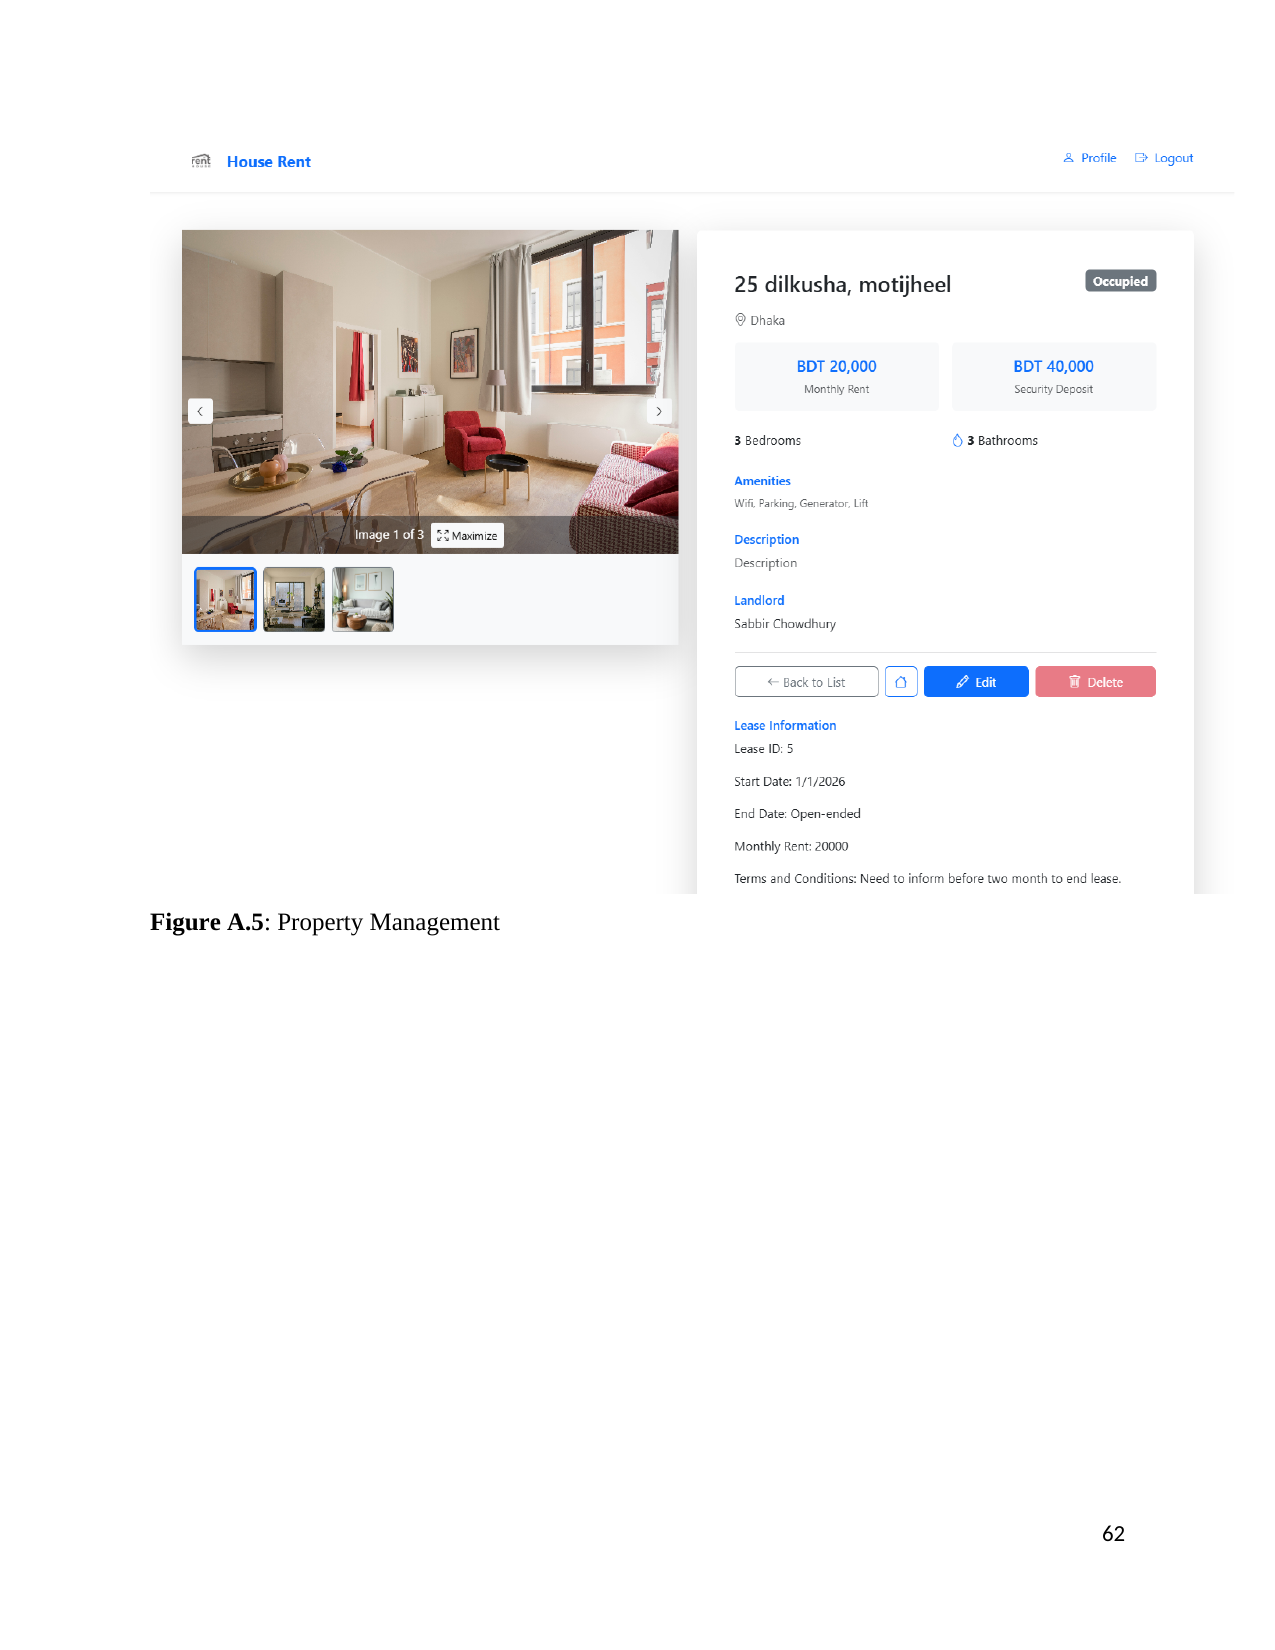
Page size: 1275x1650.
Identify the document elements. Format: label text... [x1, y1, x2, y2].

picture [150, 150, 1235, 894]
text Figure A.5: Property Management [150, 907, 1125, 936]
